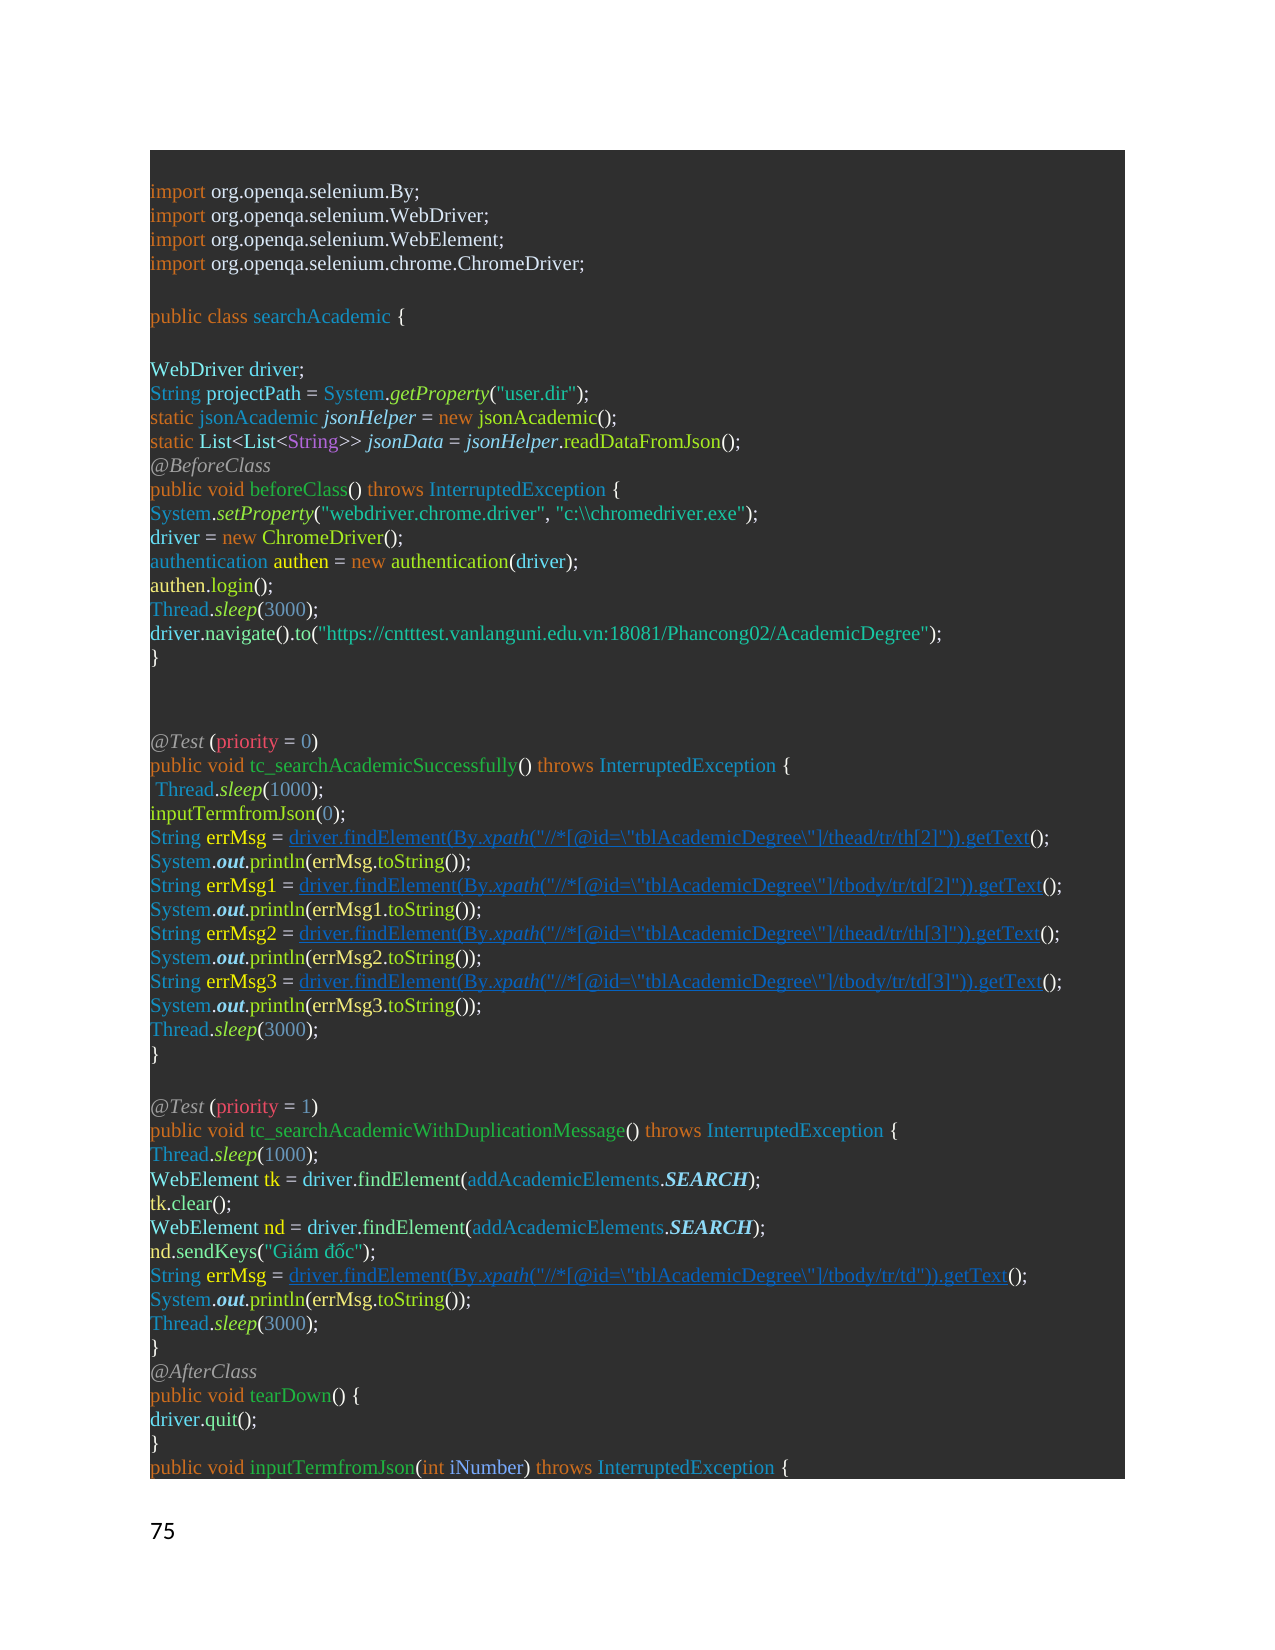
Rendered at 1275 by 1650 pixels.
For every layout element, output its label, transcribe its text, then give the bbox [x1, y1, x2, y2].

text String errMsg2 = driver.findElement(By.xpath("//*[@id=\"tblAcademicDegree\"]/thead/tr/th[3]")).getText(); [150, 921, 1125, 945]
text public void inputTermfromJson(int iNumber) throws InterruptedException { [150, 1455, 1125, 1479]
text WebElement nd = driver.findElement(addAcademicElements.SEARCH); [150, 1214, 1125, 1239]
text authentication authen = new authentication(driver); [150, 549, 1125, 573]
text nd.sendKeys("Giám đốc"); [150, 1239, 1125, 1263]
text Thread.sleep(1000); [150, 1142, 1125, 1166]
text Thread.sleep(3000); [150, 1311, 1125, 1335]
text static List<List<String>> jsonData = jsonHelper.readDataFromJson(); [150, 429, 1125, 453]
text public void tearDown() { [150, 1383, 1125, 1407]
text System.setProperty("webdriver.chrome.driver", "c:\\chromedriver.exe"); [150, 501, 1125, 525]
text WebElement tk = driver.findElement(addAcademicElements.SEARCH); [150, 1166, 1125, 1191]
text } [150, 1335, 1125, 1359]
text import org.openqa.selenium.WebDriver; [150, 203, 1125, 227]
text System.out.println(errMsg2.toString()); [150, 945, 1125, 969]
text driver.navigate().to("https://cntttest.vanlanguni.edu.vn:18081/Phancong02/AcademicDegree"); [150, 621, 1125, 645]
text @AfterClass [150, 1359, 1125, 1383]
text System.out.println(errMsg.toString()); [150, 849, 1125, 873]
text static jsonAcademic jsonHelper = new jsonAcademic(); [150, 405, 1125, 429]
text WebDriver driver; [150, 357, 1125, 381]
text import org.openqa.selenium.chrome.ChromeDriver; [150, 251, 1125, 275]
text System.out.println(errMsg.toString()); [150, 1287, 1125, 1311]
text import org.openqa.selenium.By; [150, 179, 1125, 203]
text Thread.sleep(3000); [150, 597, 1125, 621]
text inputTermfromJson(0); [150, 801, 1125, 825]
text public void beforeClass() throws InterruptedException { [150, 477, 1125, 501]
text } [150, 1431, 1125, 1455]
text @BeforeClass [150, 453, 1125, 477]
text public void tc_searchAcademicWithDuplicationMessage() throws InterruptedException { [150, 1118, 1125, 1142]
text System.out.println(errMsg1.toString()); [150, 897, 1125, 921]
text driver = new ChromeDriver(); [150, 525, 1125, 549]
text Thread.sleep(1000); [150, 777, 1125, 801]
text import org.openqa.selenium.WebElement; [150, 227, 1125, 251]
text Thread.sleep(3000); [150, 1017, 1125, 1041]
text String errMsg1 = driver.findElement(By.xpath("//*[@id=\"tblAcademicDegree\"]/tbody/tr/td[2]")).getText(); [150, 873, 1125, 897]
text @Test (priority = 1) [150, 1094, 1125, 1118]
text public void tc_searchAcademicSuccessfully() throws InterruptedException { [150, 753, 1125, 777]
text String errMsg3 = driver.findElement(By.xpath("//*[@id=\"tblAcademicDegree\"]/tbody/tr/td[3]")).getText(); [150, 969, 1125, 993]
text public class searchAcademic { [150, 304, 1125, 328]
text String errMsg = driver.findElement(By.xpath("//*[@id=\"tblAcademicDegree\"]/thead/tr/th[2]")).getText(); [150, 825, 1125, 849]
text String errMsg = driver.findElement(By.xpath("//*[@id=\"tblAcademicDegree\"]/tbody/tr/td")).getText(); [150, 1263, 1125, 1287]
text authen.login(); [150, 573, 1125, 597]
text } [150, 645, 1125, 669]
text } [150, 1041, 1125, 1066]
text @Test (priority = 0) [150, 729, 1125, 753]
text String projectPath = System.getProperty("user.dir"); [150, 381, 1125, 405]
text System.out.println(errMsg3.toString()); [150, 993, 1125, 1017]
text driver.quit(); [150, 1407, 1125, 1431]
text tk.clear(); [150, 1191, 1125, 1214]
